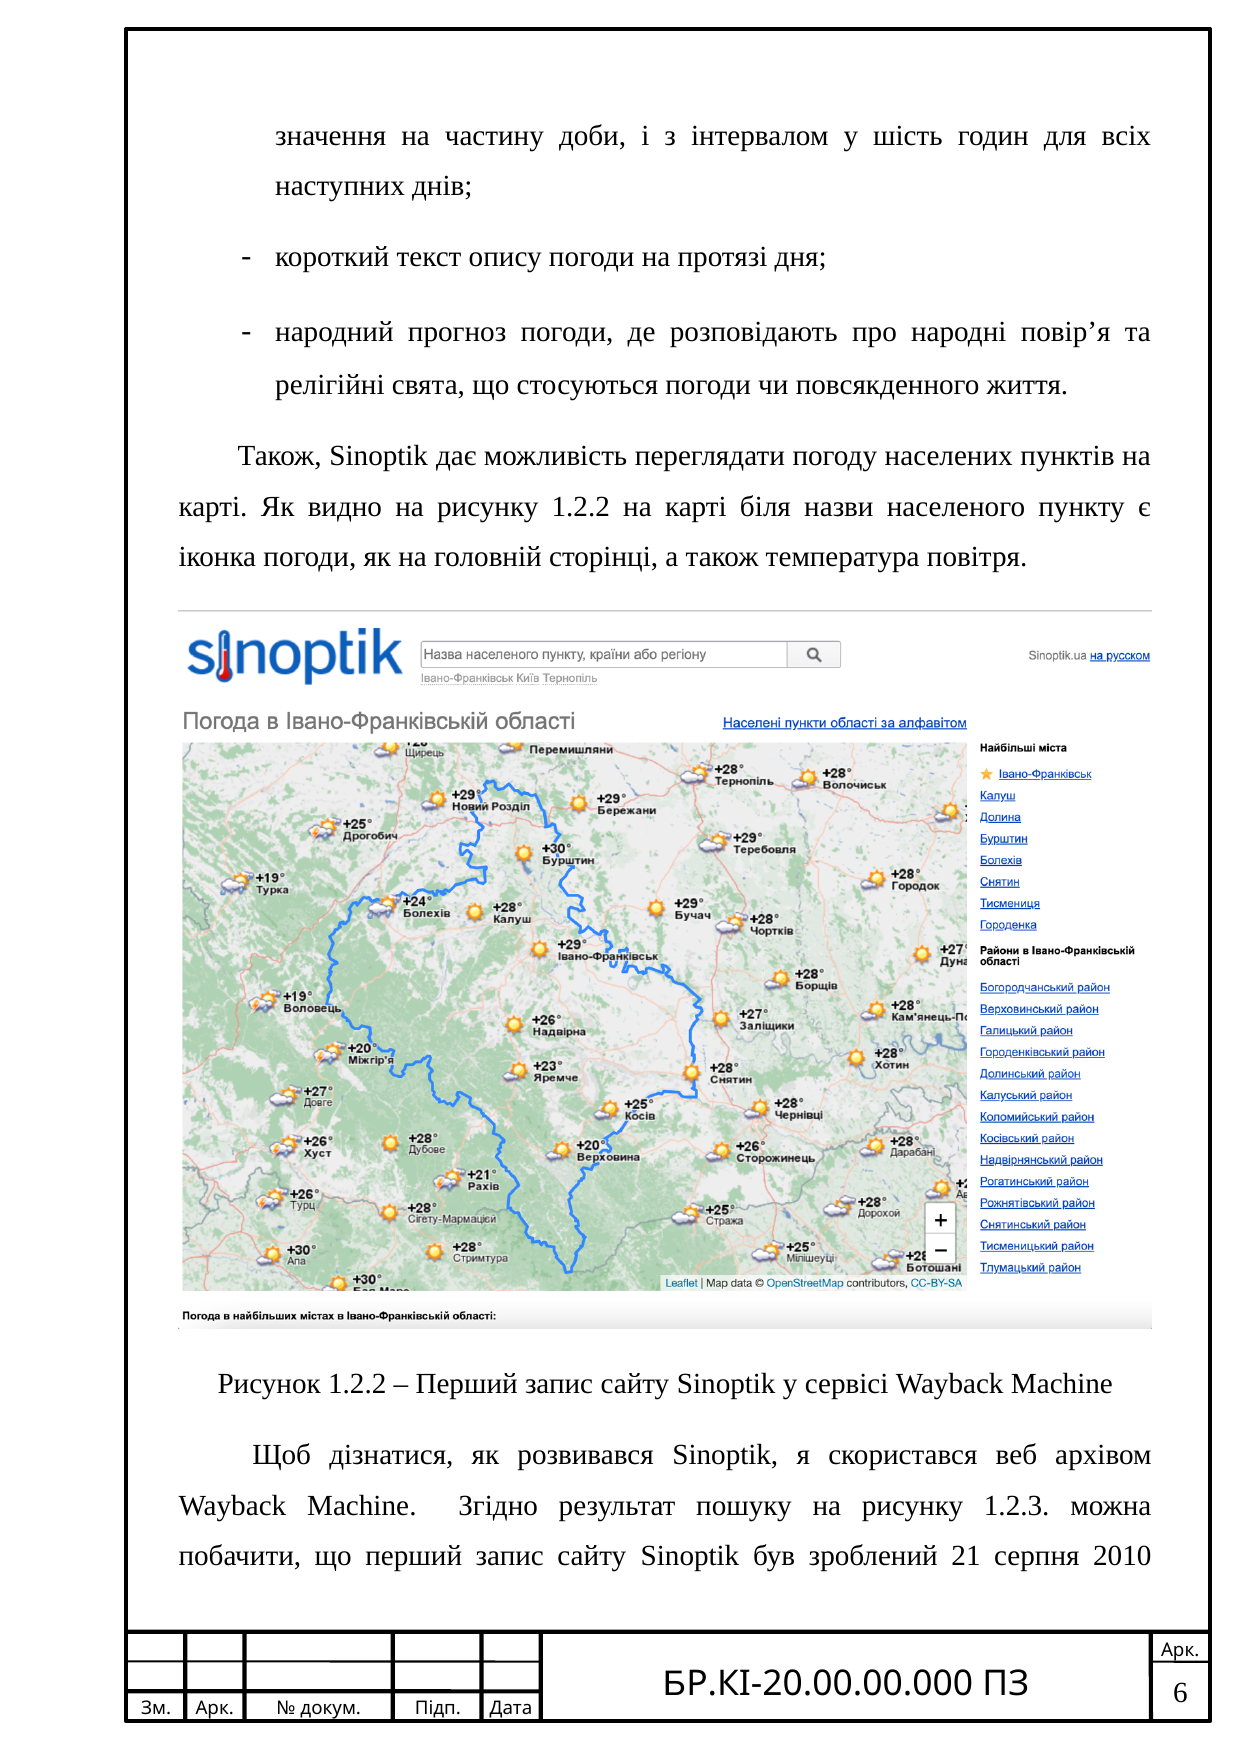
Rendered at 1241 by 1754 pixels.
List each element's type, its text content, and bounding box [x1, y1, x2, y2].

text Рисунок 1.2.2 – Перший запис сайту Sinoptik у сервісі Wayback Machine [178, 1366, 1152, 1400]
text Також, Sinoptik дає можливість переглядати погоду населених пунктів на карті. Як видно на рисунку 1.2.2 на карті біля назви населеного пункту є іконка погоди, як на головній сторінці, а також температура повітря. [178, 438, 1152, 573]
list народний прогноз погоди, де розповідають про народні повір’я та релігійні свята, що стосуються погоди чи повсякденного життя. [237, 314, 1152, 401]
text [178, 1437, 1152, 1572]
picture [178, 610, 1152, 1329]
list короткий текст опису погоди на протязі дня; [237, 239, 1152, 276]
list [237, 118, 1152, 202]
